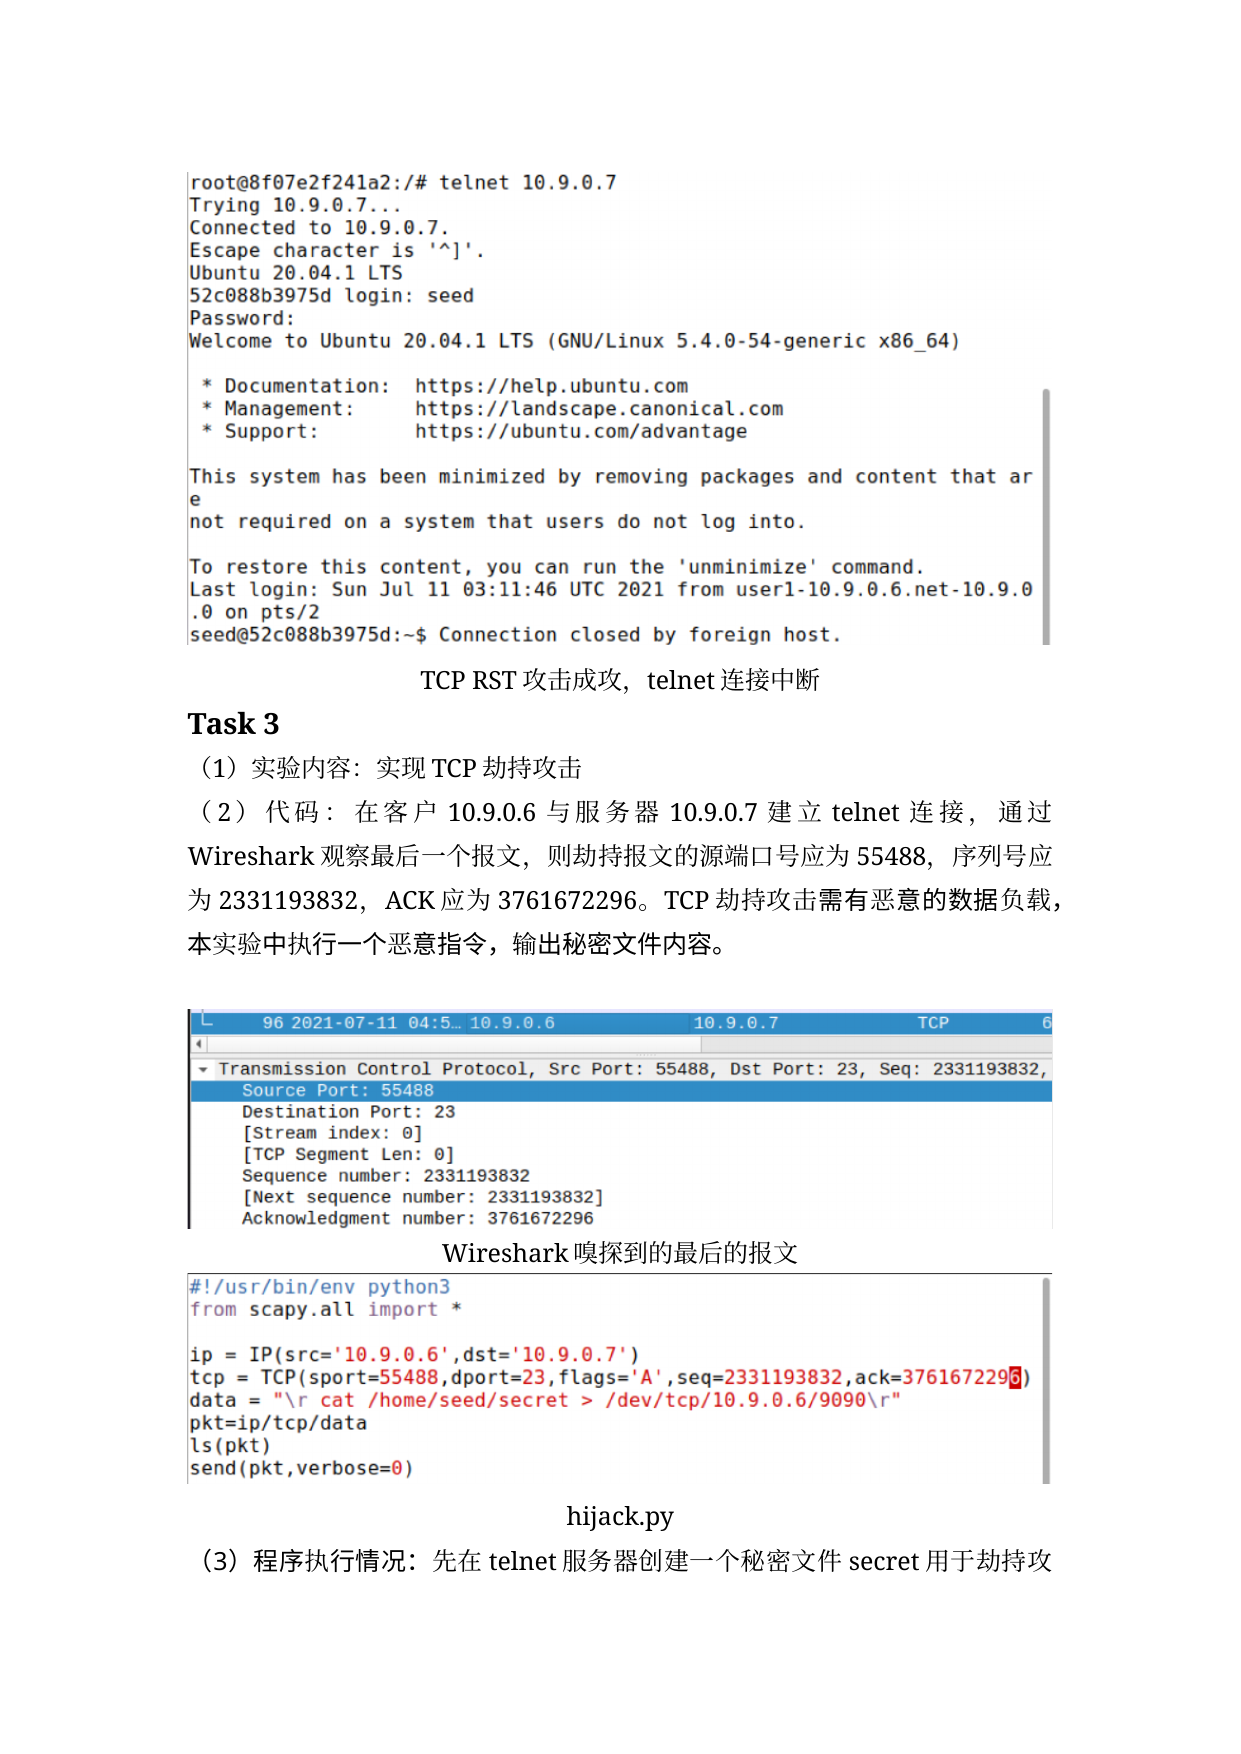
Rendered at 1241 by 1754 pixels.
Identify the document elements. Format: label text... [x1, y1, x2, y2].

picture [187, 172, 1053, 645]
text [187, 1538, 1053, 1582]
picture [187, 1009, 1053, 1229]
text （2）代码：在客户10.9.0.6与服务器10.9.0.7建立telnet连接，通过Wireshark观察最后一个报文，则劫持报文的源端口号应为55488，序列号应为2331193832，ACK应为3761672296。TCP劫持攻击需有恶意的数据负载，本实验中执行一个恶意指令，输出秘密文件内容。 [187, 789, 1053, 965]
picture [187, 1273, 1053, 1484]
text （1）实验内容：实现TCP劫持攻击 [187, 745, 1053, 789]
text hijack.py [187, 1494, 1053, 1538]
text Task 3 [187, 701, 1053, 745]
text TCP RST攻击成攻，telnet连接中断 [187, 657, 1053, 701]
text Wireshark嗅探到的最后的报文 [187, 1229, 1053, 1273]
